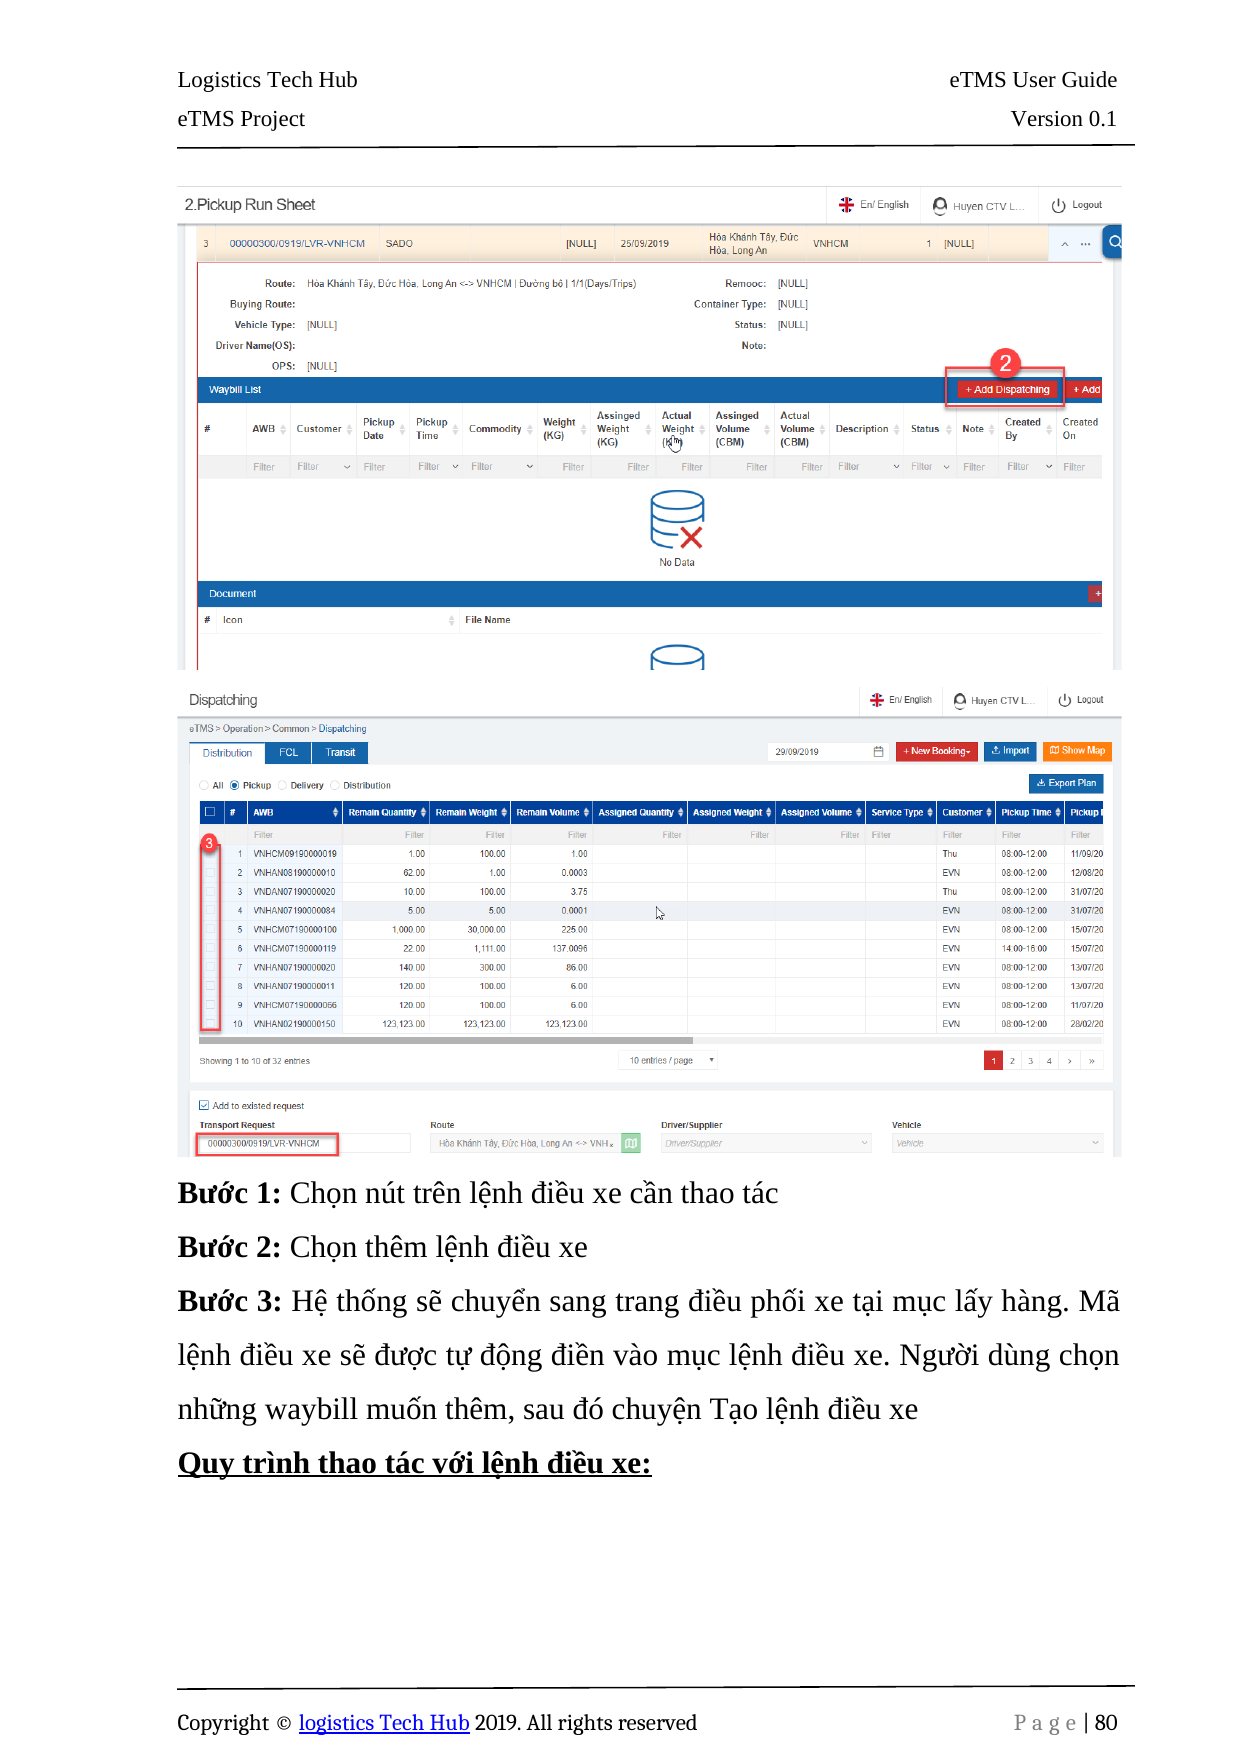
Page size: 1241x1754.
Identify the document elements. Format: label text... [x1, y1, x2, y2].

text Bước 3: Hệ thống sẽ chuyển sang trang điều phối xe tại mục lấy hàng. Mã lệnh điều xe sẽ được tự động điền vào mục lệnh điều xe. Người dùng chọn những waybill muốn thêm, sau đó chuyện Tạo lệnh điều xe [177, 1282, 1122, 1426]
picture [177, 184, 1122, 670]
text Bước 2: Chọn thêm lệnh điều xe [177, 1229, 1122, 1264]
text Quy trình thao tác với lệnh điều xe: [177, 1444, 1122, 1480]
picture [177, 687, 1122, 1157]
text Bước 1: Chọn nút trên lệnh điều xe cần thao tác [177, 1175, 1122, 1211]
